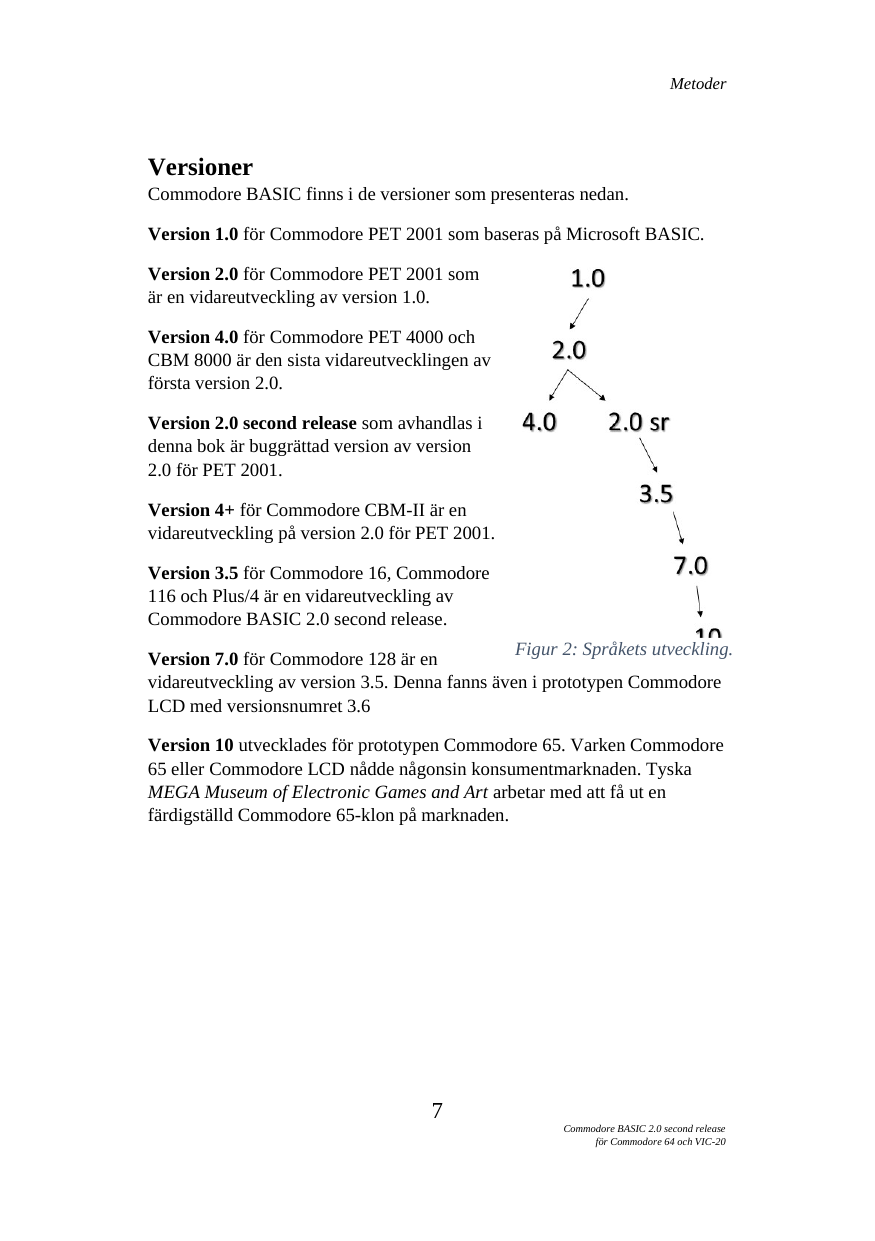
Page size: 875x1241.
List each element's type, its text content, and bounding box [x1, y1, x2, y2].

text Version 7.0 för Commodore 128 är en vidareutveckling av version 3.5. Denna fanns även i prototypen Commodore LCD med versionsnumret 3.6 [148, 648, 726, 716]
text Version 3.5 för Commodore 16, Commodore 116 och Plus/4 är en vidareutveckling av Commodore BASIC 2.0 second release. [148, 562, 515, 630]
text Version 1.0 för Commodore PET 2001 som baseras på Microsoft BASIC. [148, 223, 726, 244]
text Version 4+ för Commodore CBM-II är en vidareutveckling på version 2.0 för PET 2001. [148, 498, 515, 543]
text Version 2.0 second release som avhandlas i denna bok är buggrättad version av version 2.0 för PET 2001. [148, 412, 515, 480]
text Commodore BASIC finns i de versioner som presenteras nedan. [148, 183, 726, 204]
text Version 10 utvecklades för prototypen Commodore 65. Varken Commodore 65 eller Commodore LCD nådde någonsin konsumentmarknaden. Tyska MEGA Museum of Electronic Games and Art arbetar med att få ut en färdigställd Commodore 65-klon på marknaden. [148, 734, 726, 826]
subtitle Versioner [148, 152, 726, 181]
text Version 4.0 för Commodore PET 4000 och CBM 8000 är den sista vidareutvecklingen av första version 2.0. [148, 326, 515, 394]
picture [515, 264, 727, 637]
text Version 2.0 för Commodore PET 2001 som är en vidareutveckling av version 1.0. [148, 263, 726, 307]
